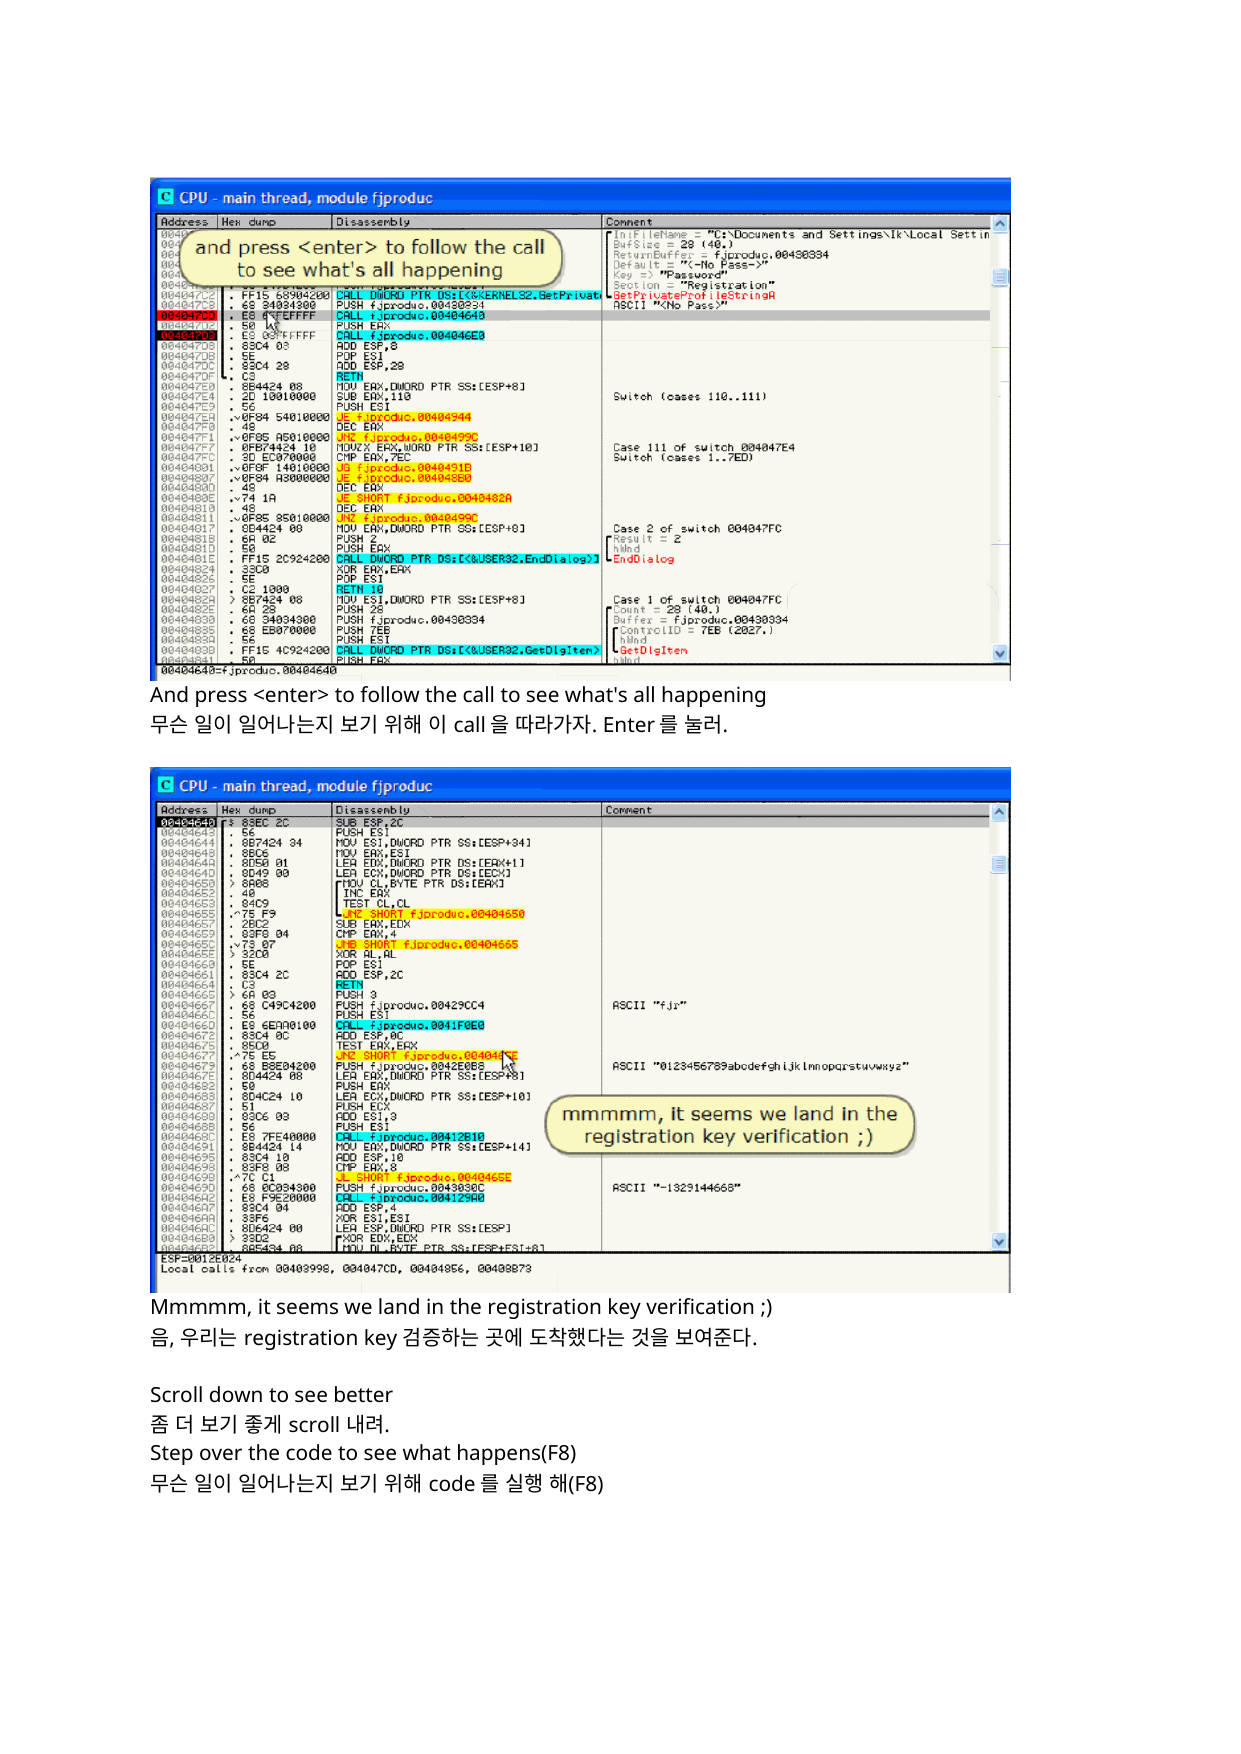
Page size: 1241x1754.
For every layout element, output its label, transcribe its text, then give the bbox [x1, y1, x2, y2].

text Mmmmm, it seems we land in the registration key verification ;) [150, 1292, 1090, 1321]
picture [150, 767, 1011, 1293]
text 좀 더 보기 좋게 scroll 내려. [150, 1408, 1090, 1438]
text And press <enter> to follow the call to see what's all happening [150, 680, 1090, 709]
text Step over the code to see what happens(F8) [150, 1438, 1090, 1467]
text 무슨 일이 일어나는지 보기 위해 code를 실행 해(F8) [150, 1467, 1090, 1497]
text 음, 우리는 registration key 검증하는 곳에 도착했다는 것을 보여준다. [150, 1321, 1090, 1351]
text 무슨 일이 일어나는지 보기 위해 이 call을 따라가자. Enter를 눌러. [150, 709, 1090, 739]
picture [150, 177, 1011, 681]
text Scroll down to see better [150, 1380, 1090, 1408]
